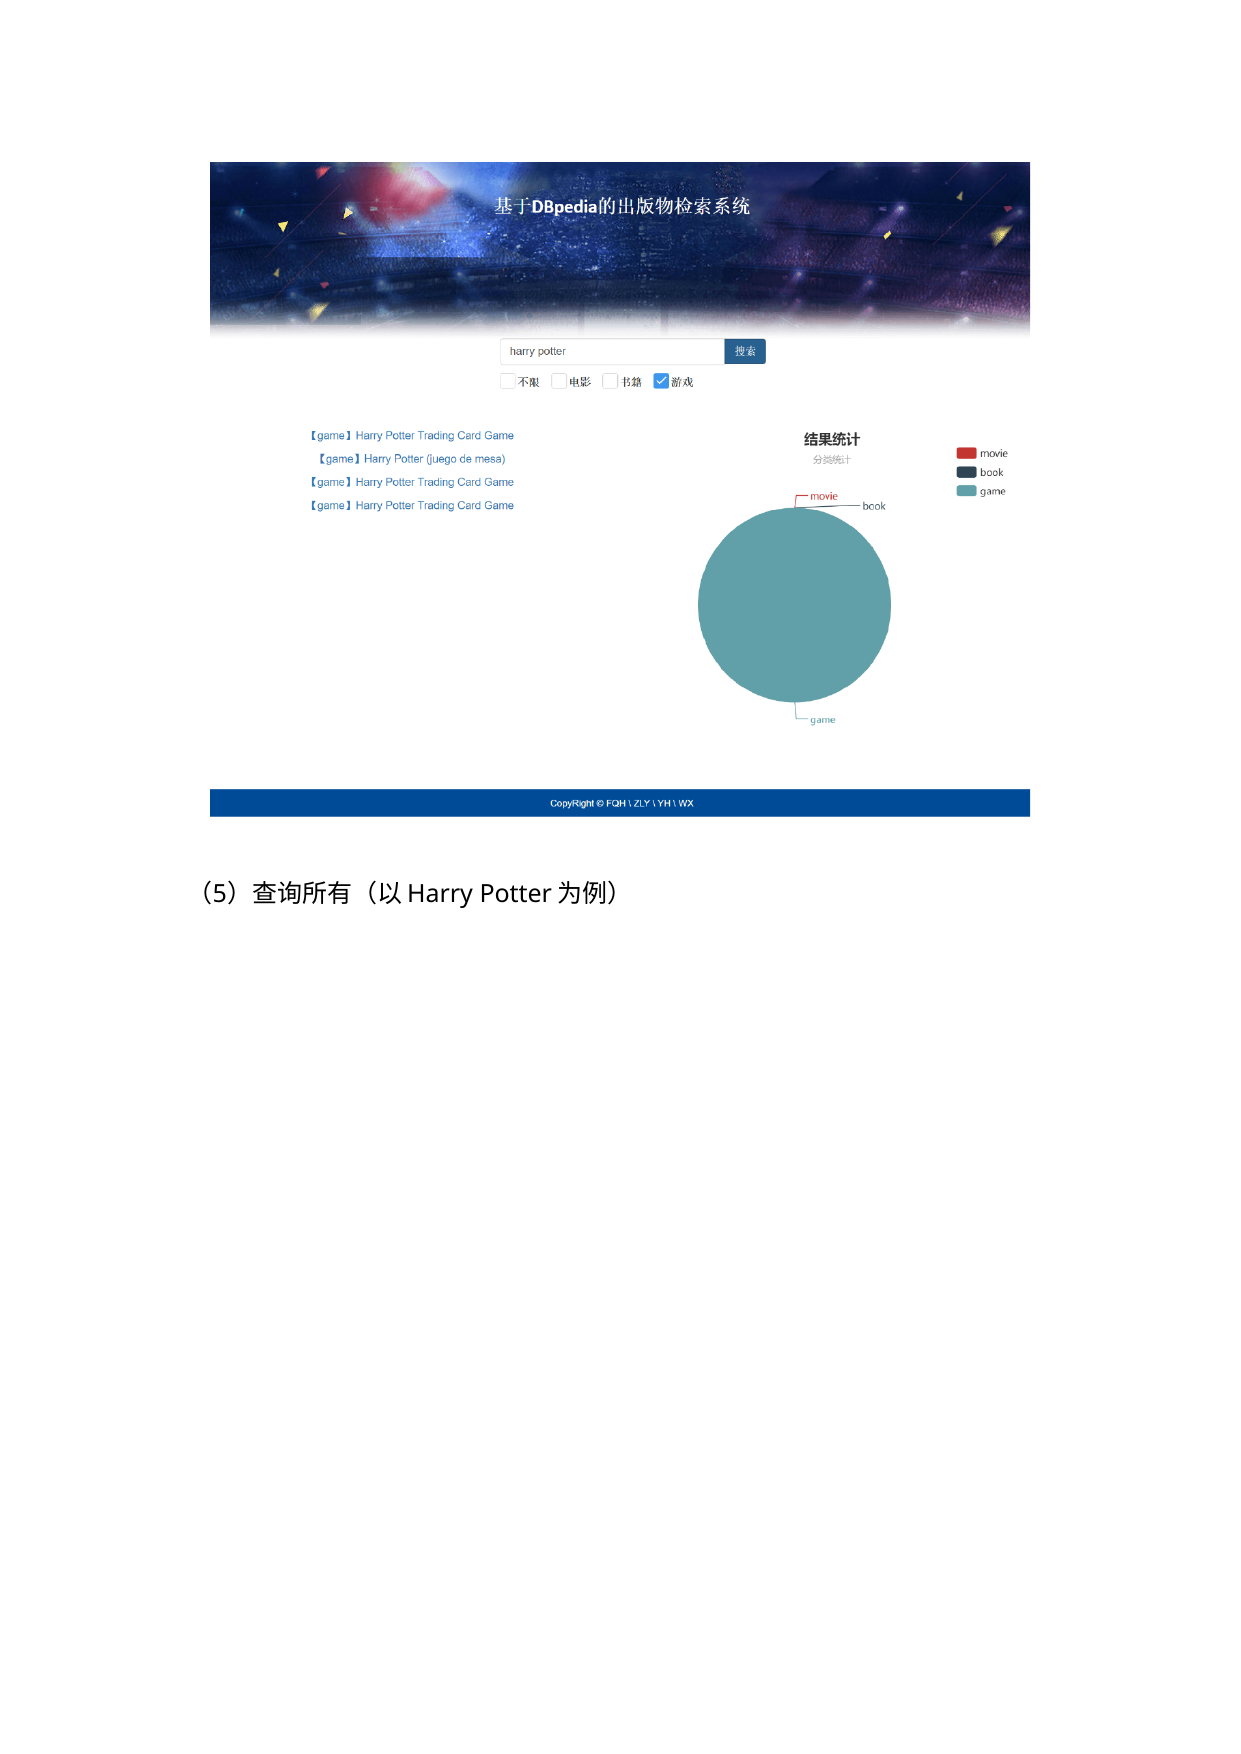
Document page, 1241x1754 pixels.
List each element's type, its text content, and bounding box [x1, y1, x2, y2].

text （5）查询所有（以Harry Potter为例） [187, 859, 1053, 924]
picture [210, 162, 1030, 817]
